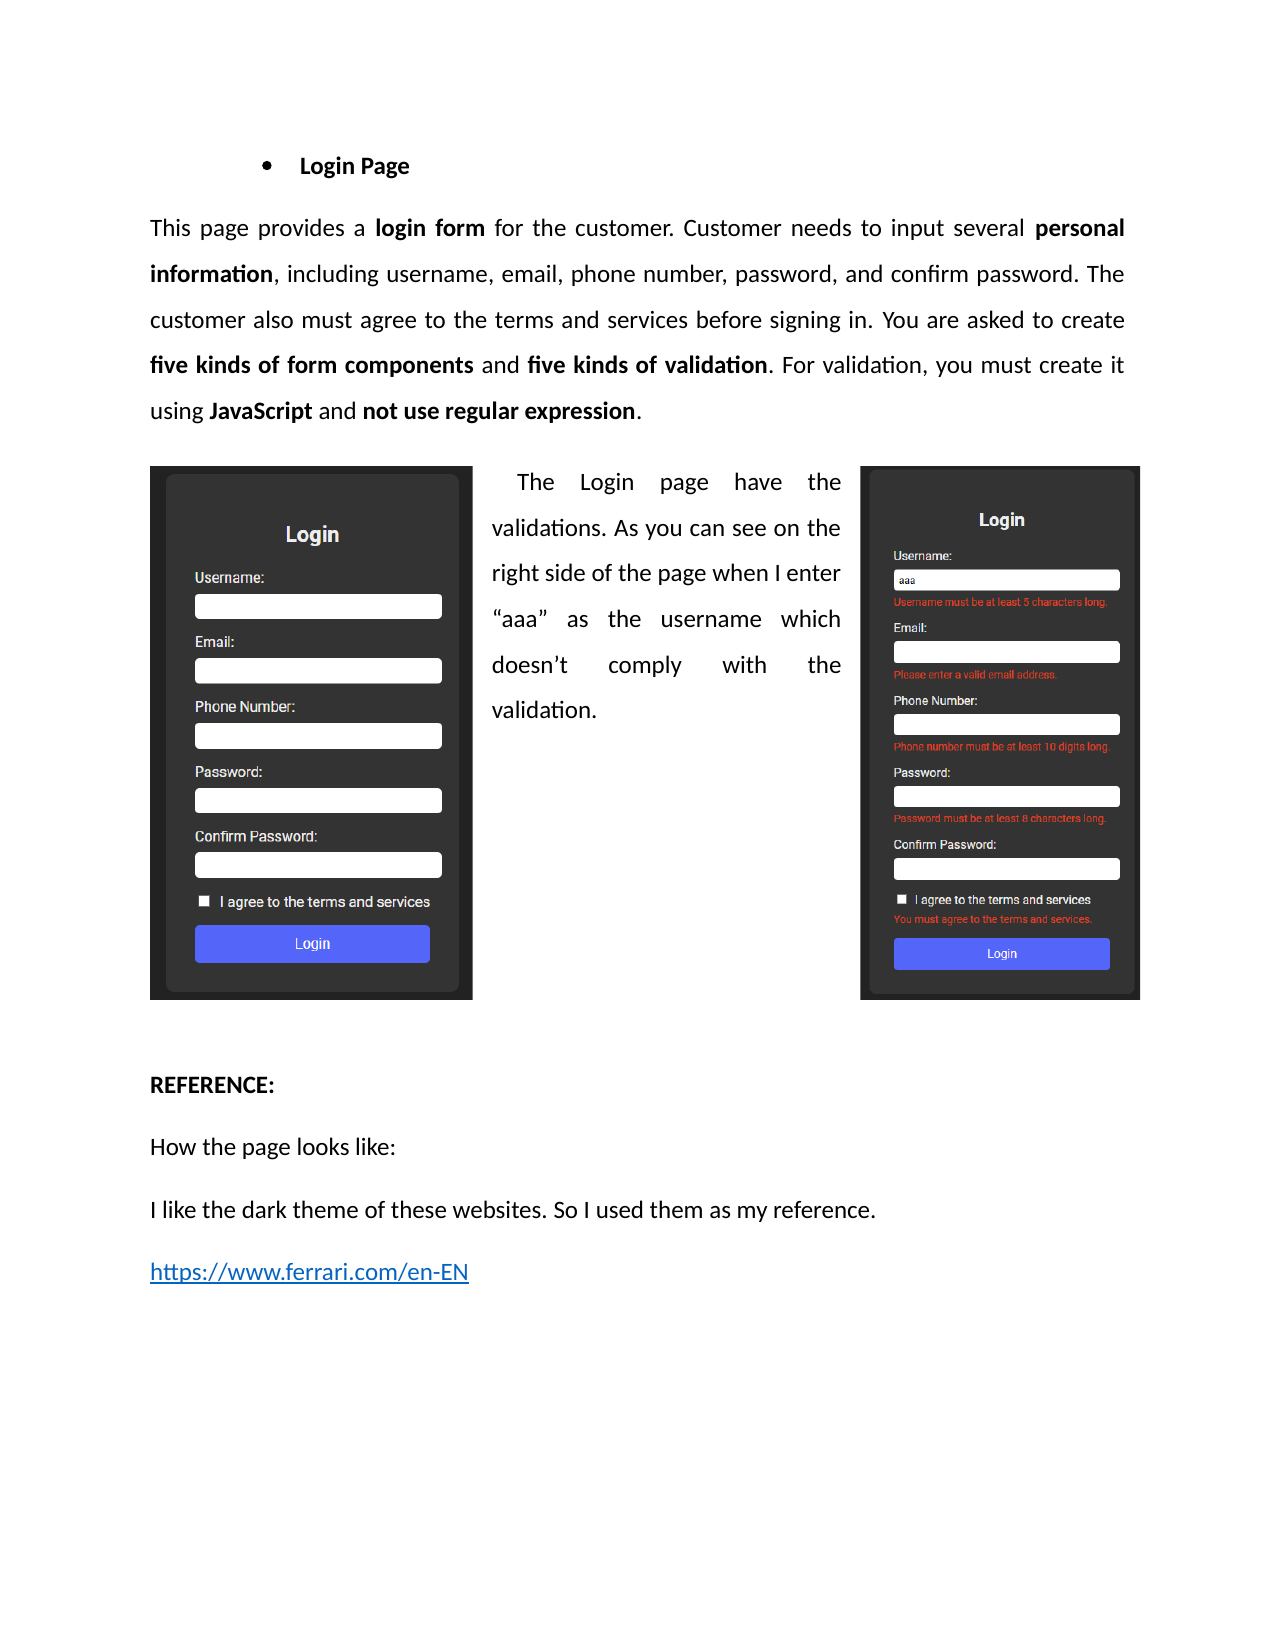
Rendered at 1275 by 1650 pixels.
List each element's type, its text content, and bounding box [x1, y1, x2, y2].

text The Login page have the validations. As you can see on the right side of the page when I enter “aaa” as the username which doesn’t comply with the validation. [473, 466, 860, 725]
picture [860, 466, 1141, 1000]
text How the page looks like: [150, 1131, 1125, 1162]
list Login Page [262, 150, 1125, 181]
text https://www.ferrari.com/en-EN [150, 1256, 1125, 1287]
text I like the dark theme of these websites. So I used them as my reference. [150, 1194, 1125, 1224]
text REFERENCE: [150, 1069, 1125, 1099]
text This page provides a login form for the customer. Customer needs to input several personal information, including username, email, phone number, password, and confirm password. The customer also must agree to the terms and services before signing in. You are asked to create five kinds of form components and five kinds of validation. For validation, you must create it using JavaScript and not use regular expression. [150, 212, 1125, 426]
picture [150, 466, 473, 1000]
